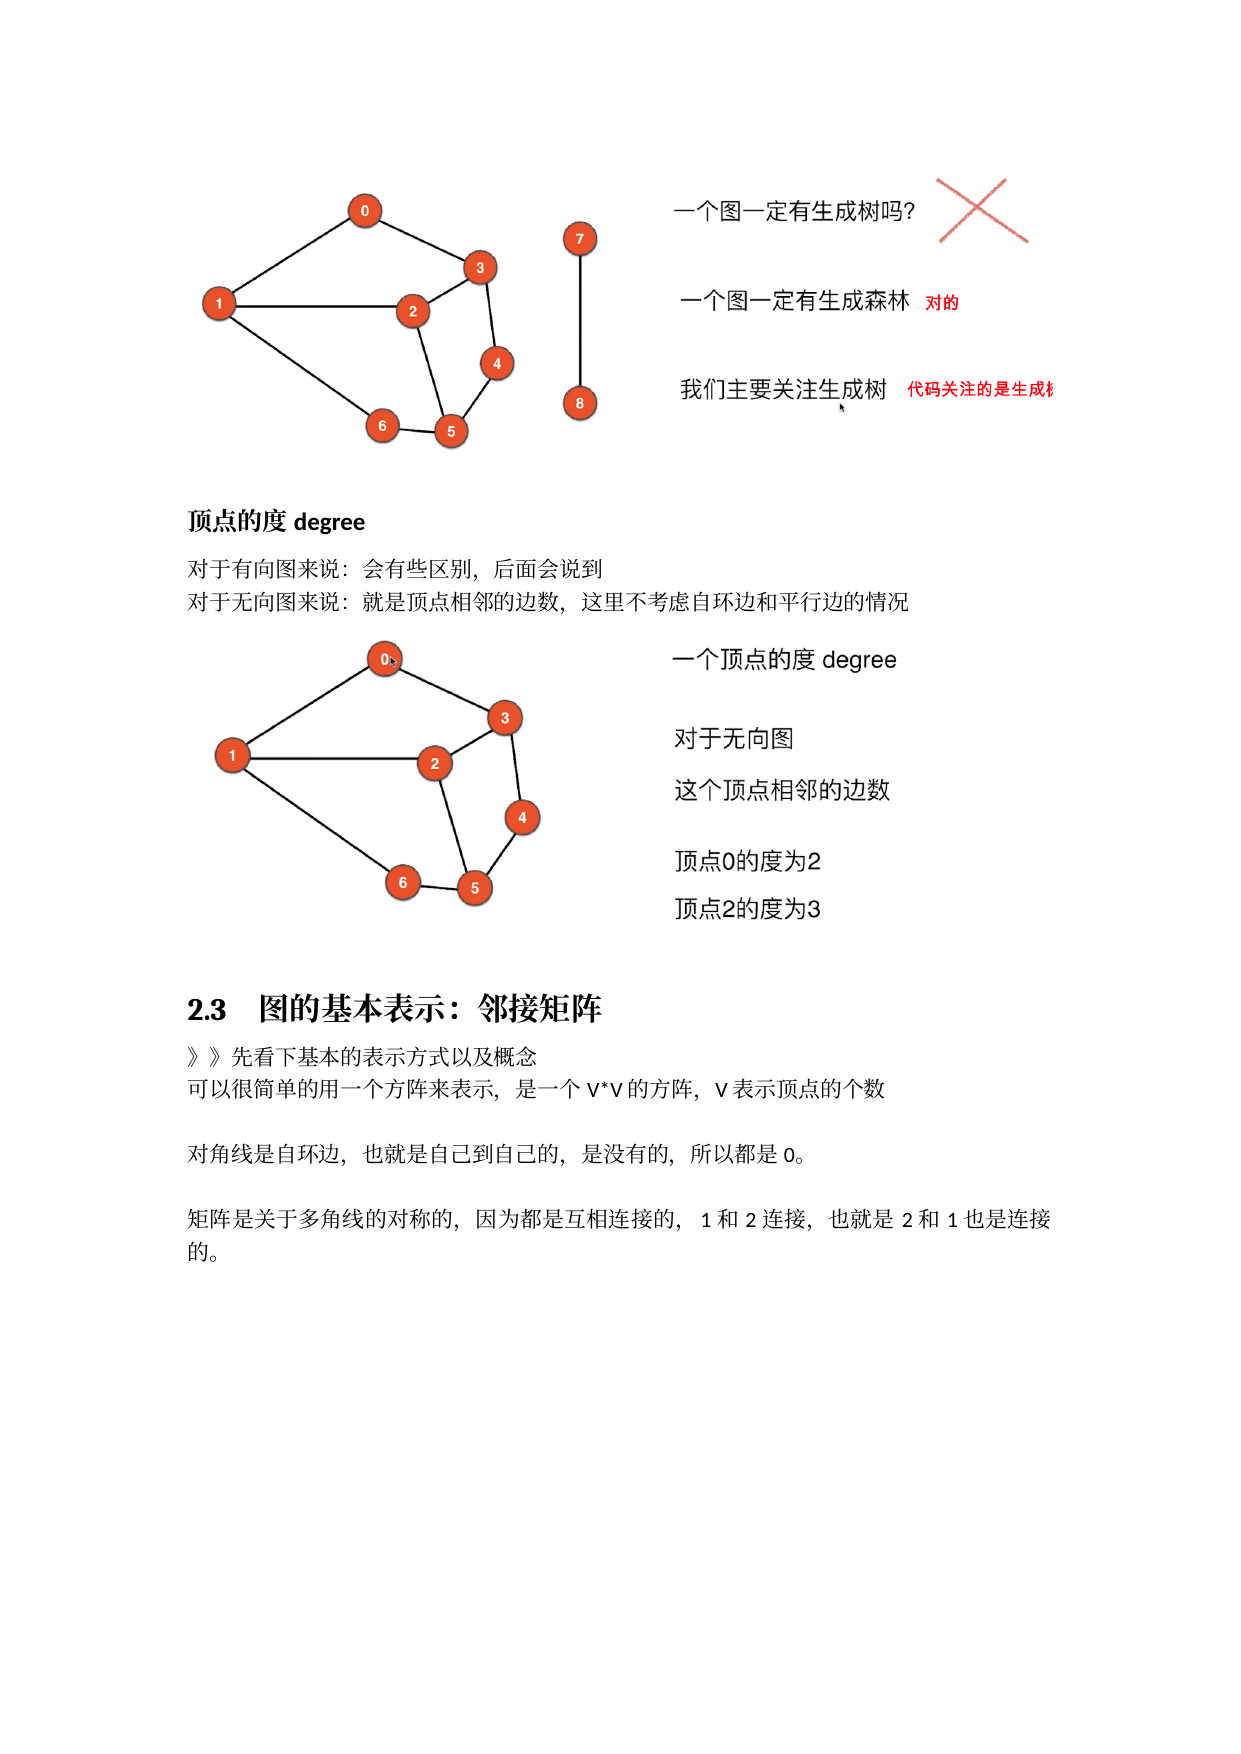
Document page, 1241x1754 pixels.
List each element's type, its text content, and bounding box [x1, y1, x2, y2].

picture [187, 617, 1053, 932]
text 矩阵是关于多角线的对称的，因为都是互相连接的，1 和 2 连接，也就是 2 和 1 也是连接的。 [187, 1202, 1053, 1267]
picture [187, 162, 1053, 452]
text 》》先看下基本的表示方式以及概念 [187, 1039, 1053, 1072]
text 可以很简单的用一个方阵来表示，是一个 V*V 的方阵，V 表示顶点的个数 [187, 1072, 1053, 1104]
text 对于有向图来说：会有些区别，后面会说到 [187, 552, 1053, 584]
text 顶点的度 degree [187, 487, 1053, 552]
subtitle 图的基本表示：邻接矩阵 [187, 974, 1053, 1039]
text 对于无向图来说：就是顶点相邻的边数，这里不考虑自环边和平行边的情况 [187, 584, 1053, 617]
text 对角线是自环边，也就是自己到自己的，是没有的，所以都是 0。 [187, 1137, 1053, 1169]
